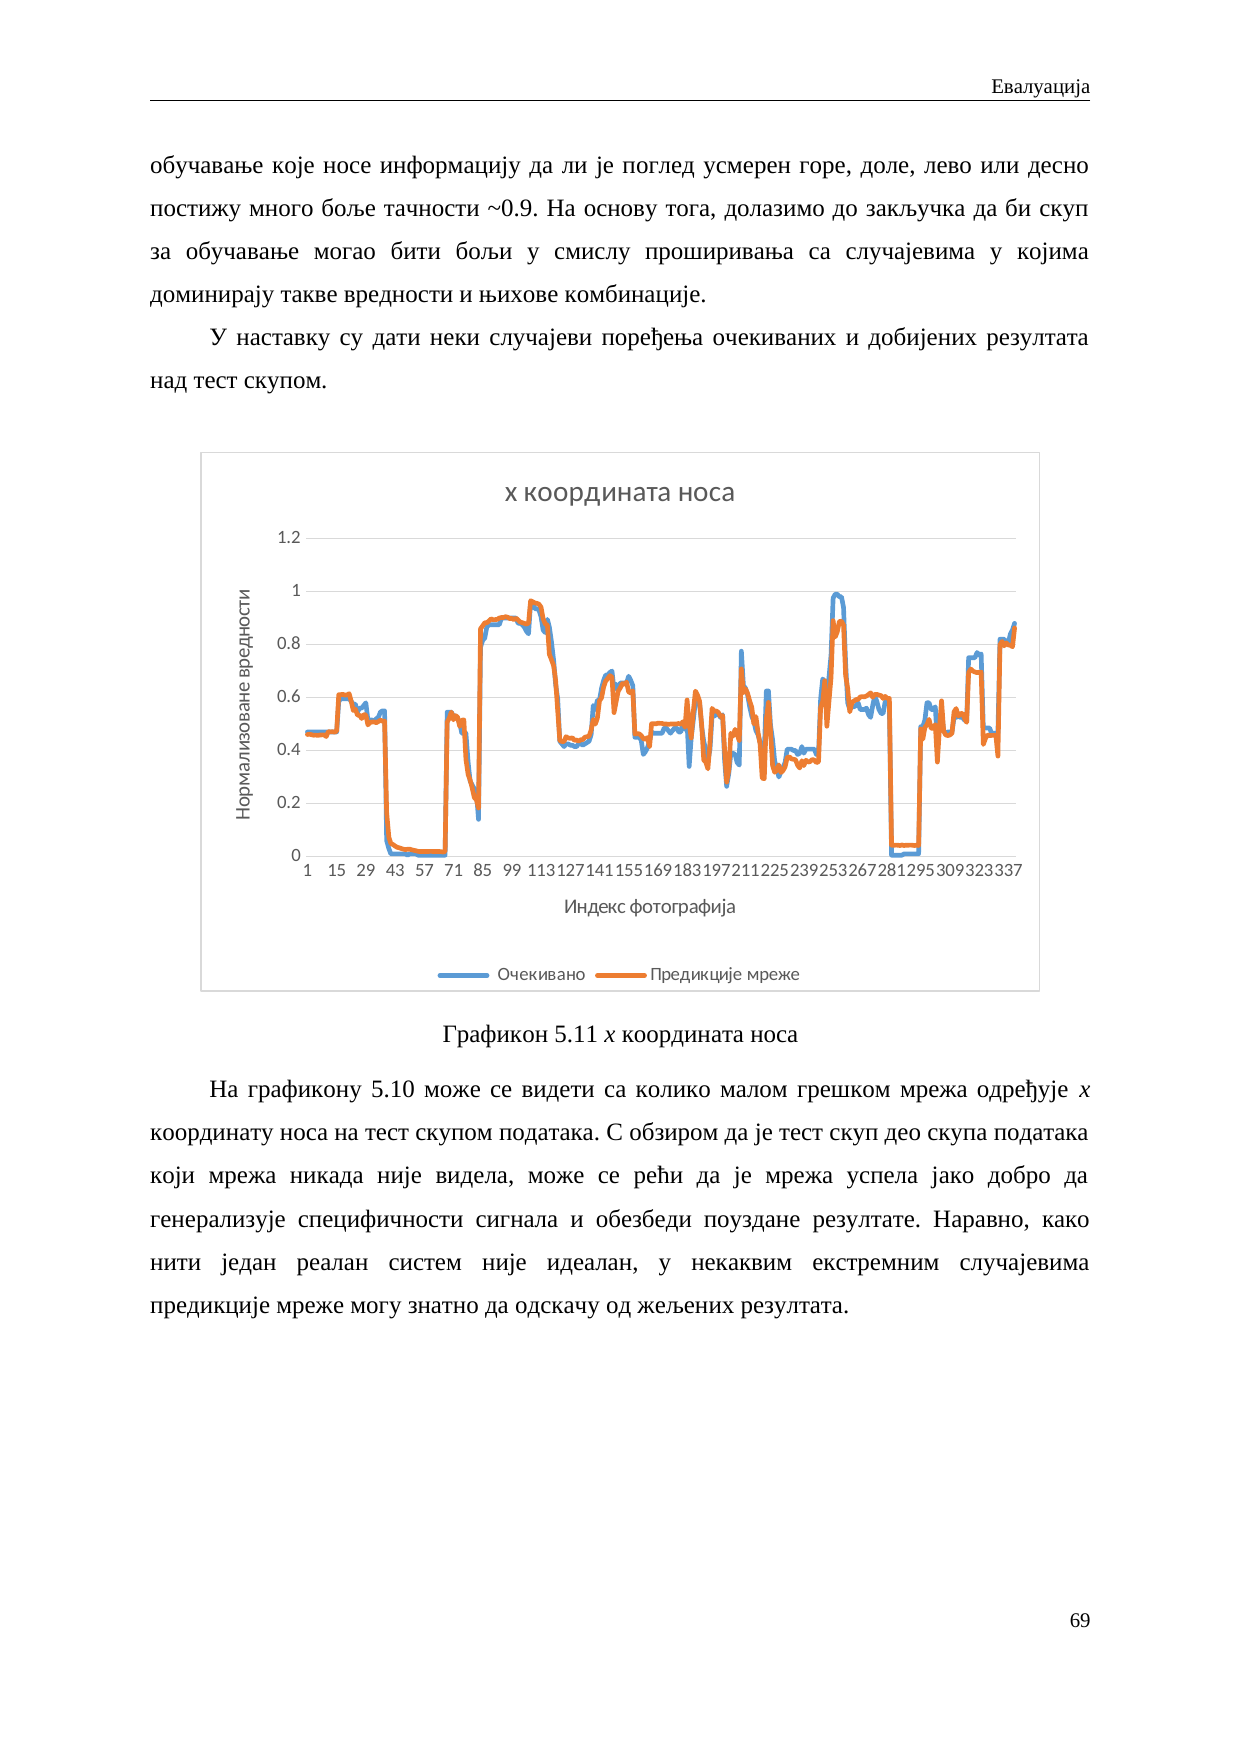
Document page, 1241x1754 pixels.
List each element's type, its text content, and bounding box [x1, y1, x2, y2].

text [150, 150, 1090, 308]
text У наставку су дати неки случајеви поређења очекиваних и добијених резултата над тест скупом. [150, 322, 1090, 394]
text На графикону 5.10 може се видети са колико малом грешком мрежа одређује x координату носа на тест скупом података. С обзиром да је тест скуп део скупа података који мрежа никада није видела, може се рећи да је мрежа успела јако добро да генерализује специфичности сигнала и обезбеди поуздане резултате. Наравно, како нити један реалан систем није идеалан, у некаквим екстремним случајевима предикције мреже могу знатно да одскачу од жељених резултата. [150, 1074, 1090, 1319]
